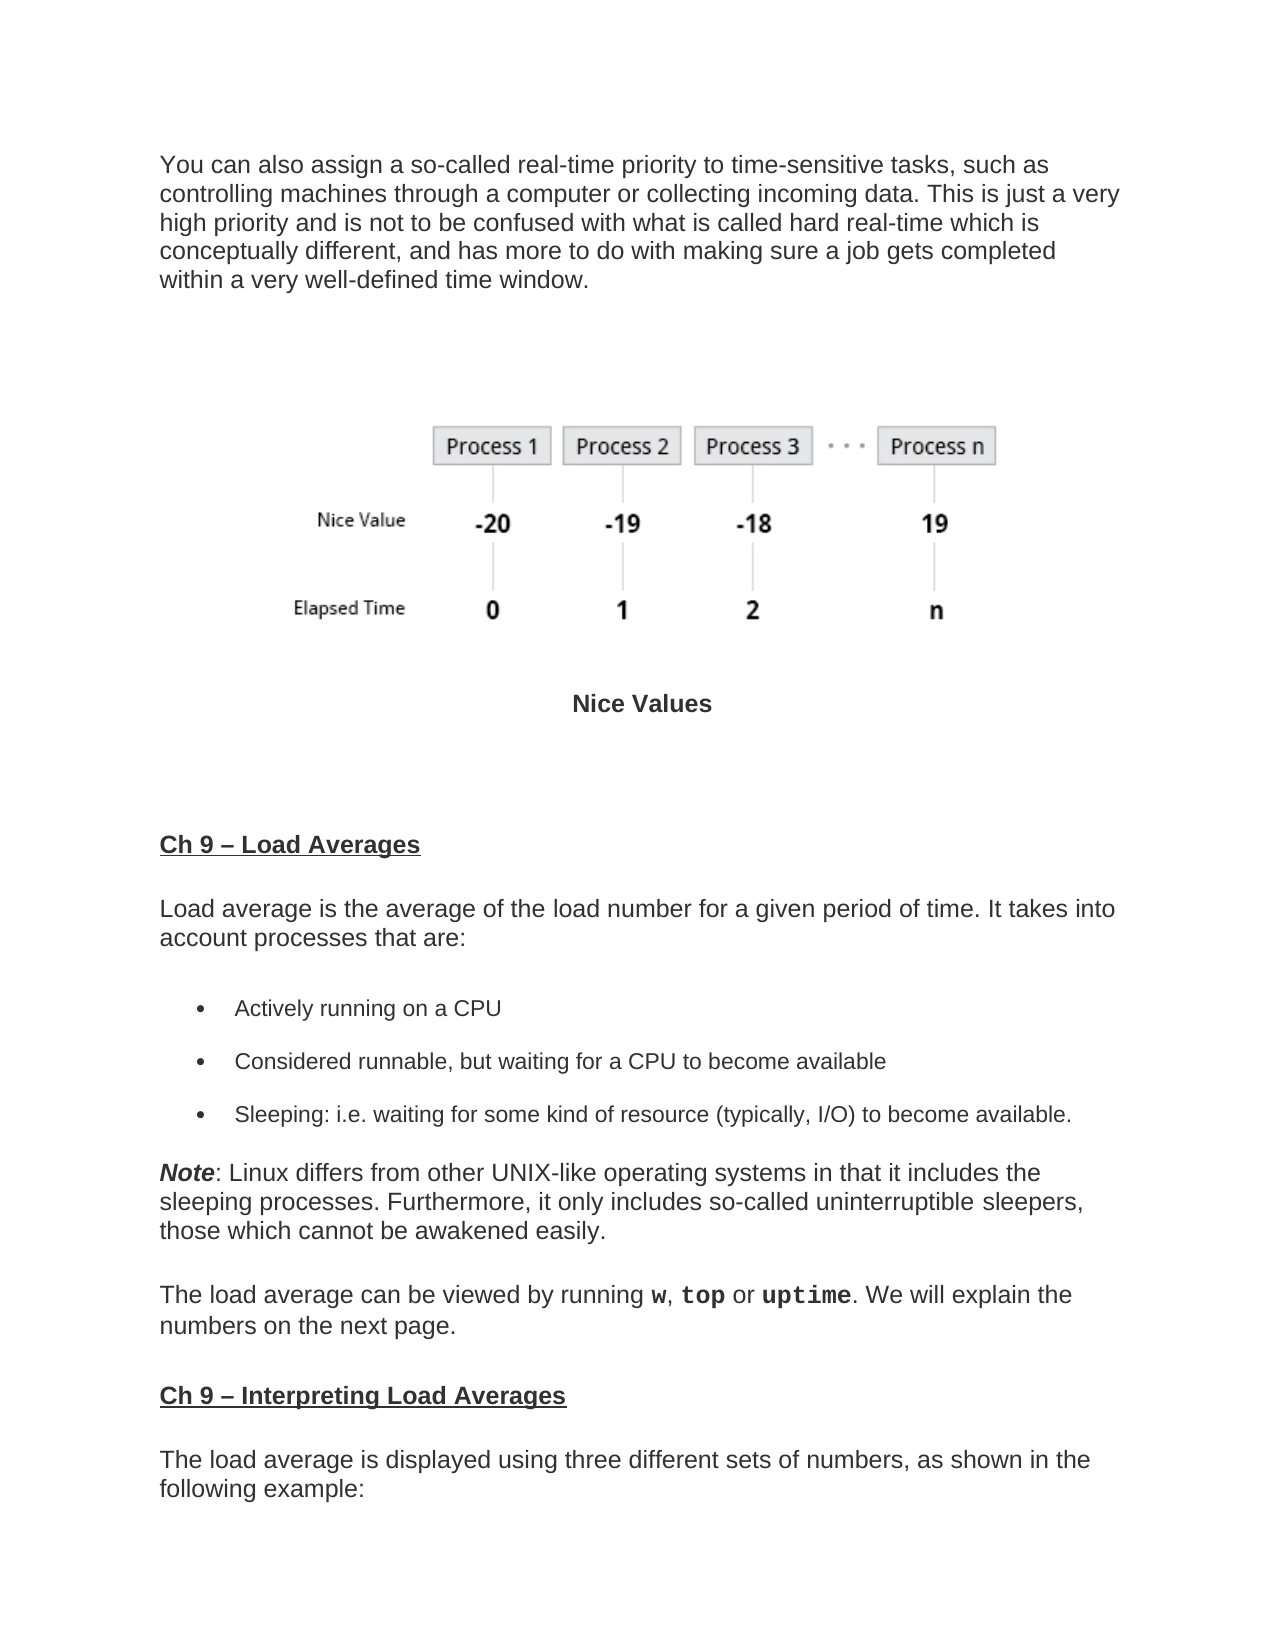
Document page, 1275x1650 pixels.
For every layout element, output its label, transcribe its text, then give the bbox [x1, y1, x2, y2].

text The load average is displayed using three different sets of numbers, as shown in the following example: [159, 1446, 1125, 1503]
list Actively running on a CPU [197, 987, 1125, 1022]
text The load average can be viewed by running w, top or uptime. We will explain the numbers on the next page. [159, 1280, 1125, 1340]
list Considered runnable, but waiting for a CPU to become available [197, 1039, 1125, 1074]
text Note: Linux differs from other UNIX-like operating systems in that it includes the sleeping processes. Furthermore, it only includes so-called uninterruptible sleepers, those which cannot be awakened easily. [159, 1158, 1125, 1244]
text Ch 9 – Interpreting Load Averages [159, 1375, 1125, 1410]
text Ch 9 – Load Averages [159, 823, 1125, 858]
text You can also assign a so-called real-time priority to time-sensitive tasks, such as controlling machines through a computer or collecting incoming data. This is just a very high priority and is not to be confused with what is called hard real-time which is conceptually different, and has more to do with making sure a job gets completed within a very well-defined time window. [159, 150, 1125, 294]
list Sleeping: i.e. waiting for some kind of resource (typically, I/O) to become available. [197, 1092, 1125, 1127]
text Nice Values [159, 689, 1125, 717]
picture [261, 398, 1023, 654]
text Load average is the average of the load number for a given period of time. It takes into account processes that are: [159, 894, 1125, 951]
